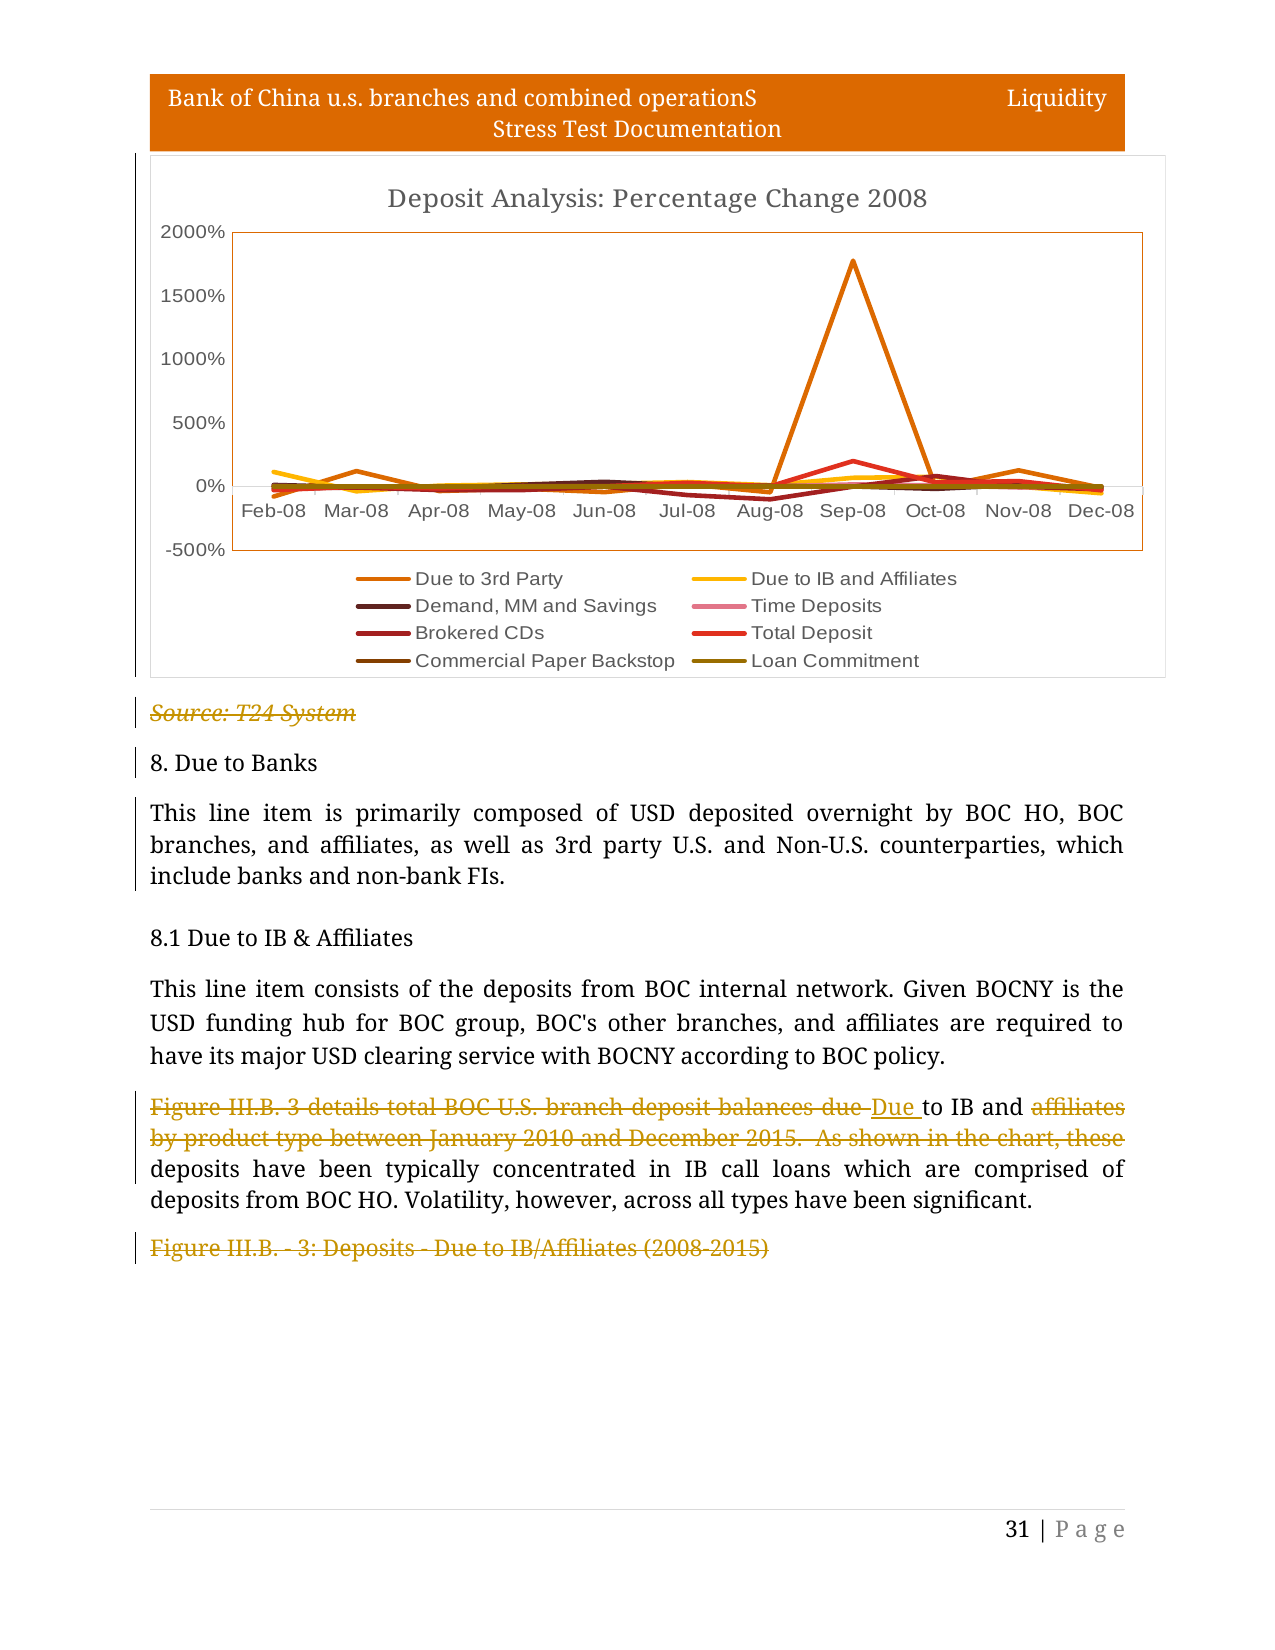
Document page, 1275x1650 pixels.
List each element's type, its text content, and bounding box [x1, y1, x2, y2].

text 8.1 Due to IB & Affiliates [150, 922, 1125, 954]
text This line item consists of the deposits from BOC internal network. Given BOCNY is the USD funding hub for BOC group, BOC's other branches, and affiliates are required to have its major USD clearing service with BOCNY according to BOC policy. [150, 973, 1125, 1072]
text This line item is primarily composed of USD deposited overnight by BOC HO, BOC branches, and affiliates, as well as 3rd party U.S. and Non-U.S. counterparties, which include banks and non-bank FIs. [150, 797, 1125, 891]
text to IB and deposits have been typically concentrated in IB call loans which are comprised of deposits from BOC HO. Volatility, however, across all types have been significant. [150, 1141, 1125, 1216]
text to IB and deposits have been typically concentrated in IB call loans which are comprised of deposits from BOC HO. Volatility, however, across all types have been significant. [150, 1091, 1125, 1139]
text 8. Due to Banks [150, 747, 1125, 778]
